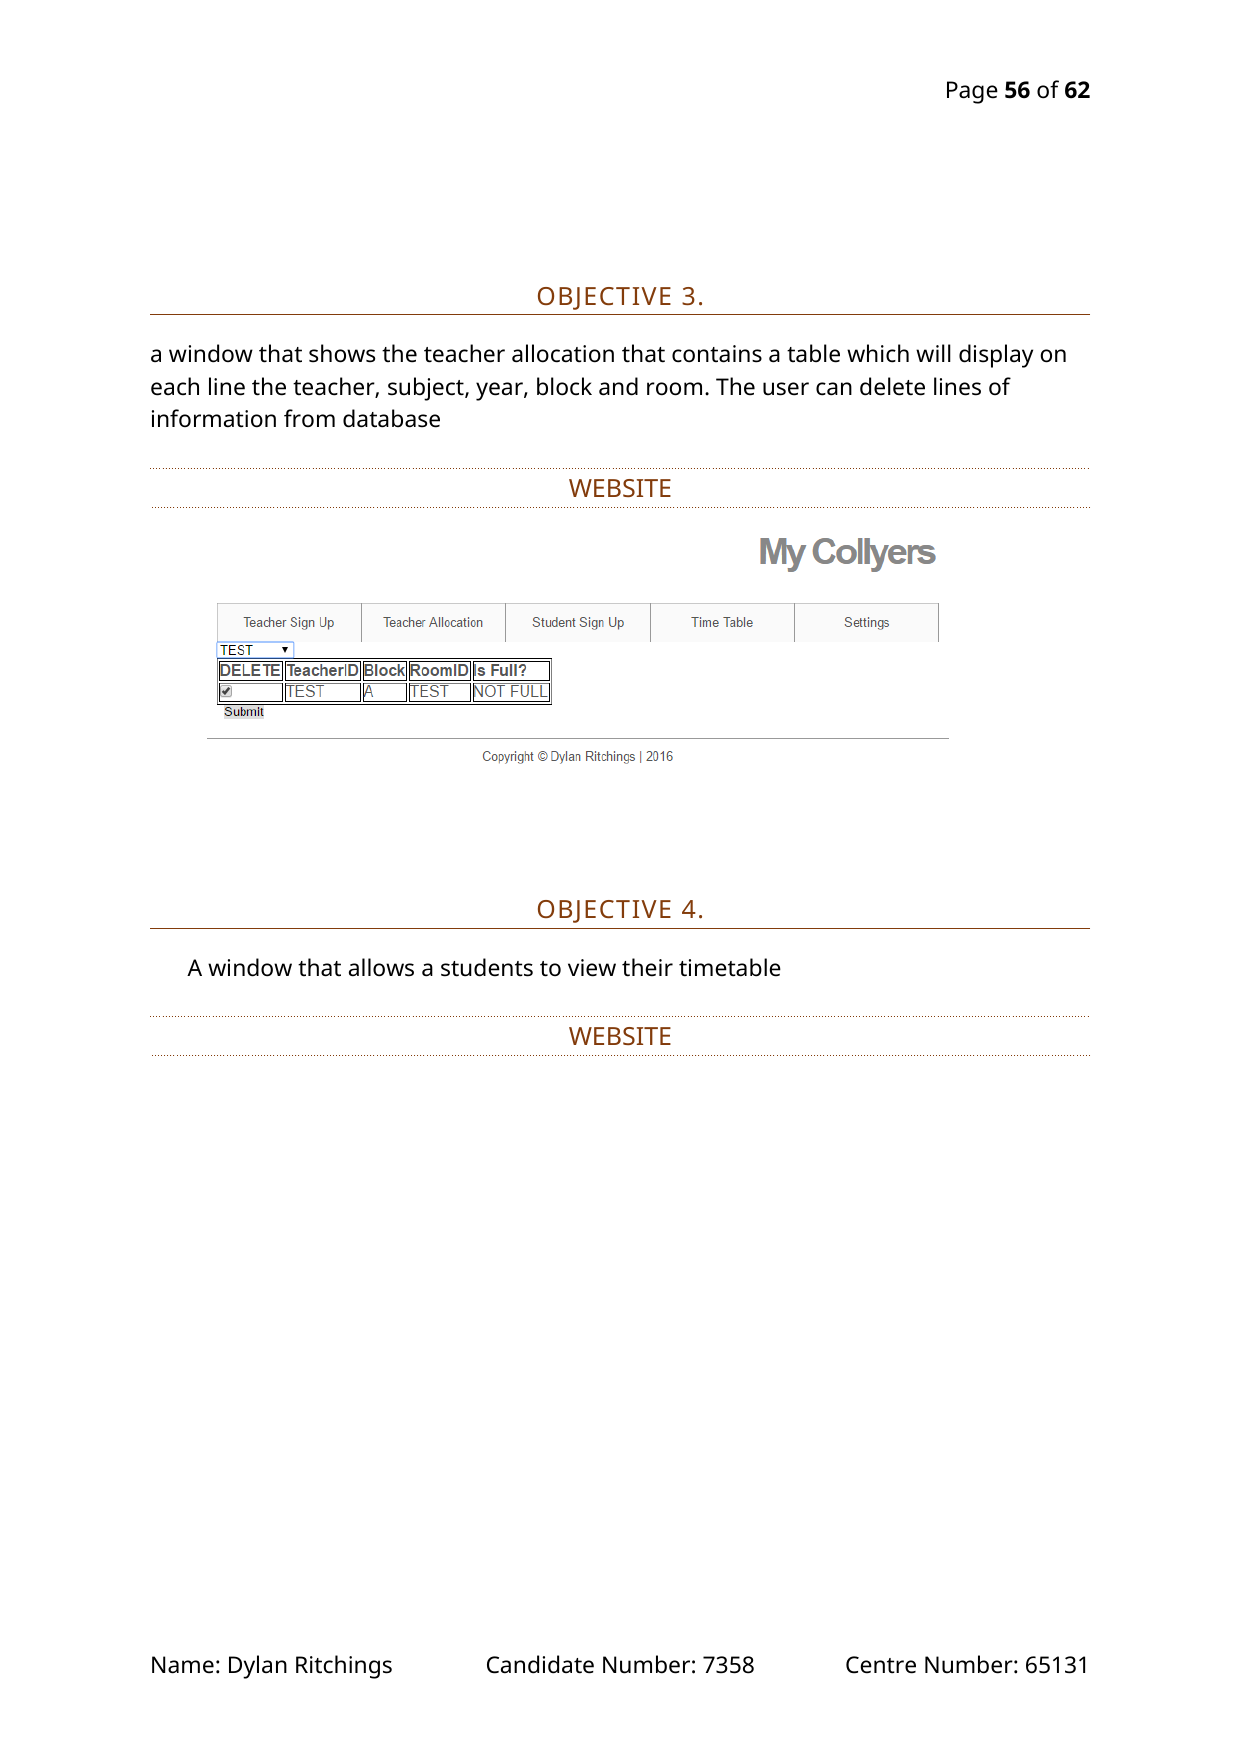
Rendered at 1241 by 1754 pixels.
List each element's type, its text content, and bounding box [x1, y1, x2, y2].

subtitle website [150, 467, 1090, 508]
picture [150, 530, 1034, 849]
subtitle website [150, 1016, 1090, 1056]
text a window that shows the teacher allocation that contains a table which will display on each line the teacher, subject, year, block and room. The user can delete lines of information from database [150, 338, 1090, 435]
subtitle objective 3. [150, 278, 1090, 314]
subtitle objective 4. [150, 892, 1090, 928]
list A window that allows a students to view their timetable [187, 952, 1090, 983]
